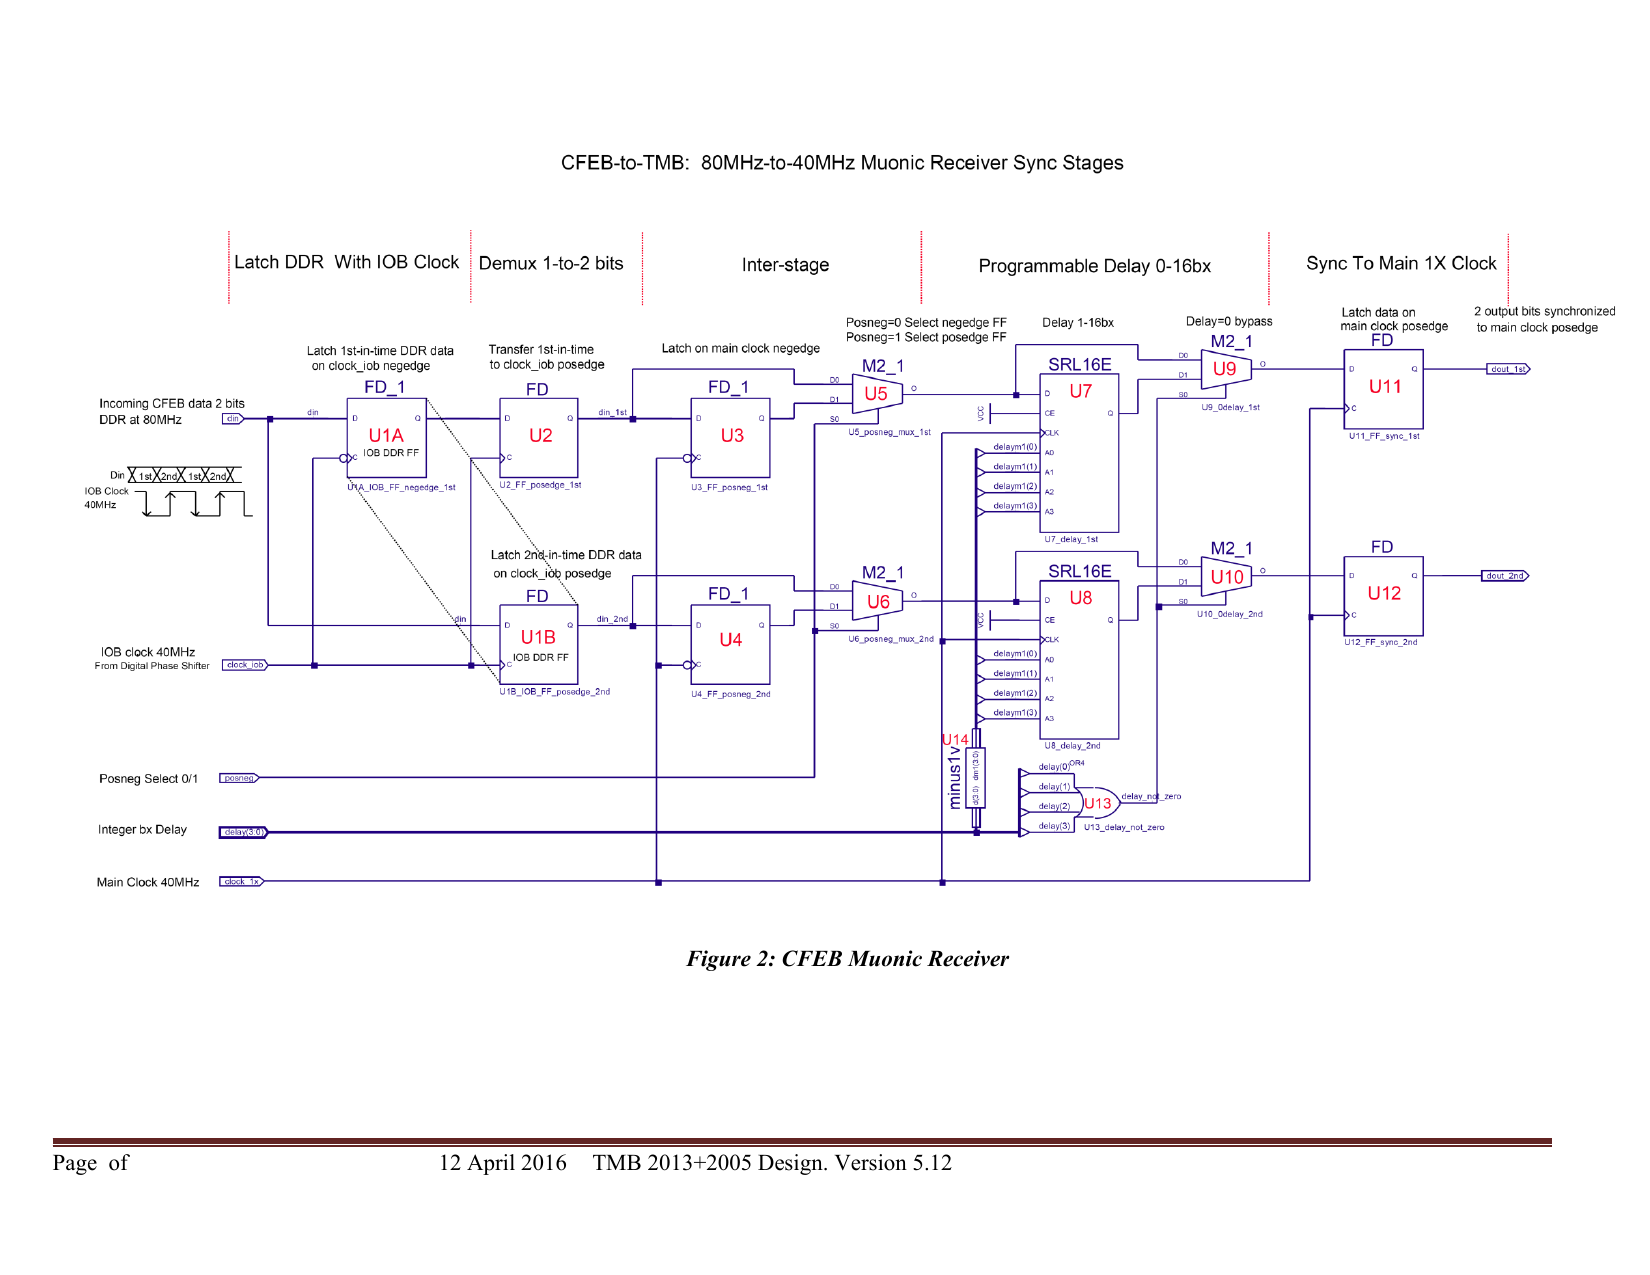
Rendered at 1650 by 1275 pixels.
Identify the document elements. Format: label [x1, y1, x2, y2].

picture [77, 135, 1617, 932]
